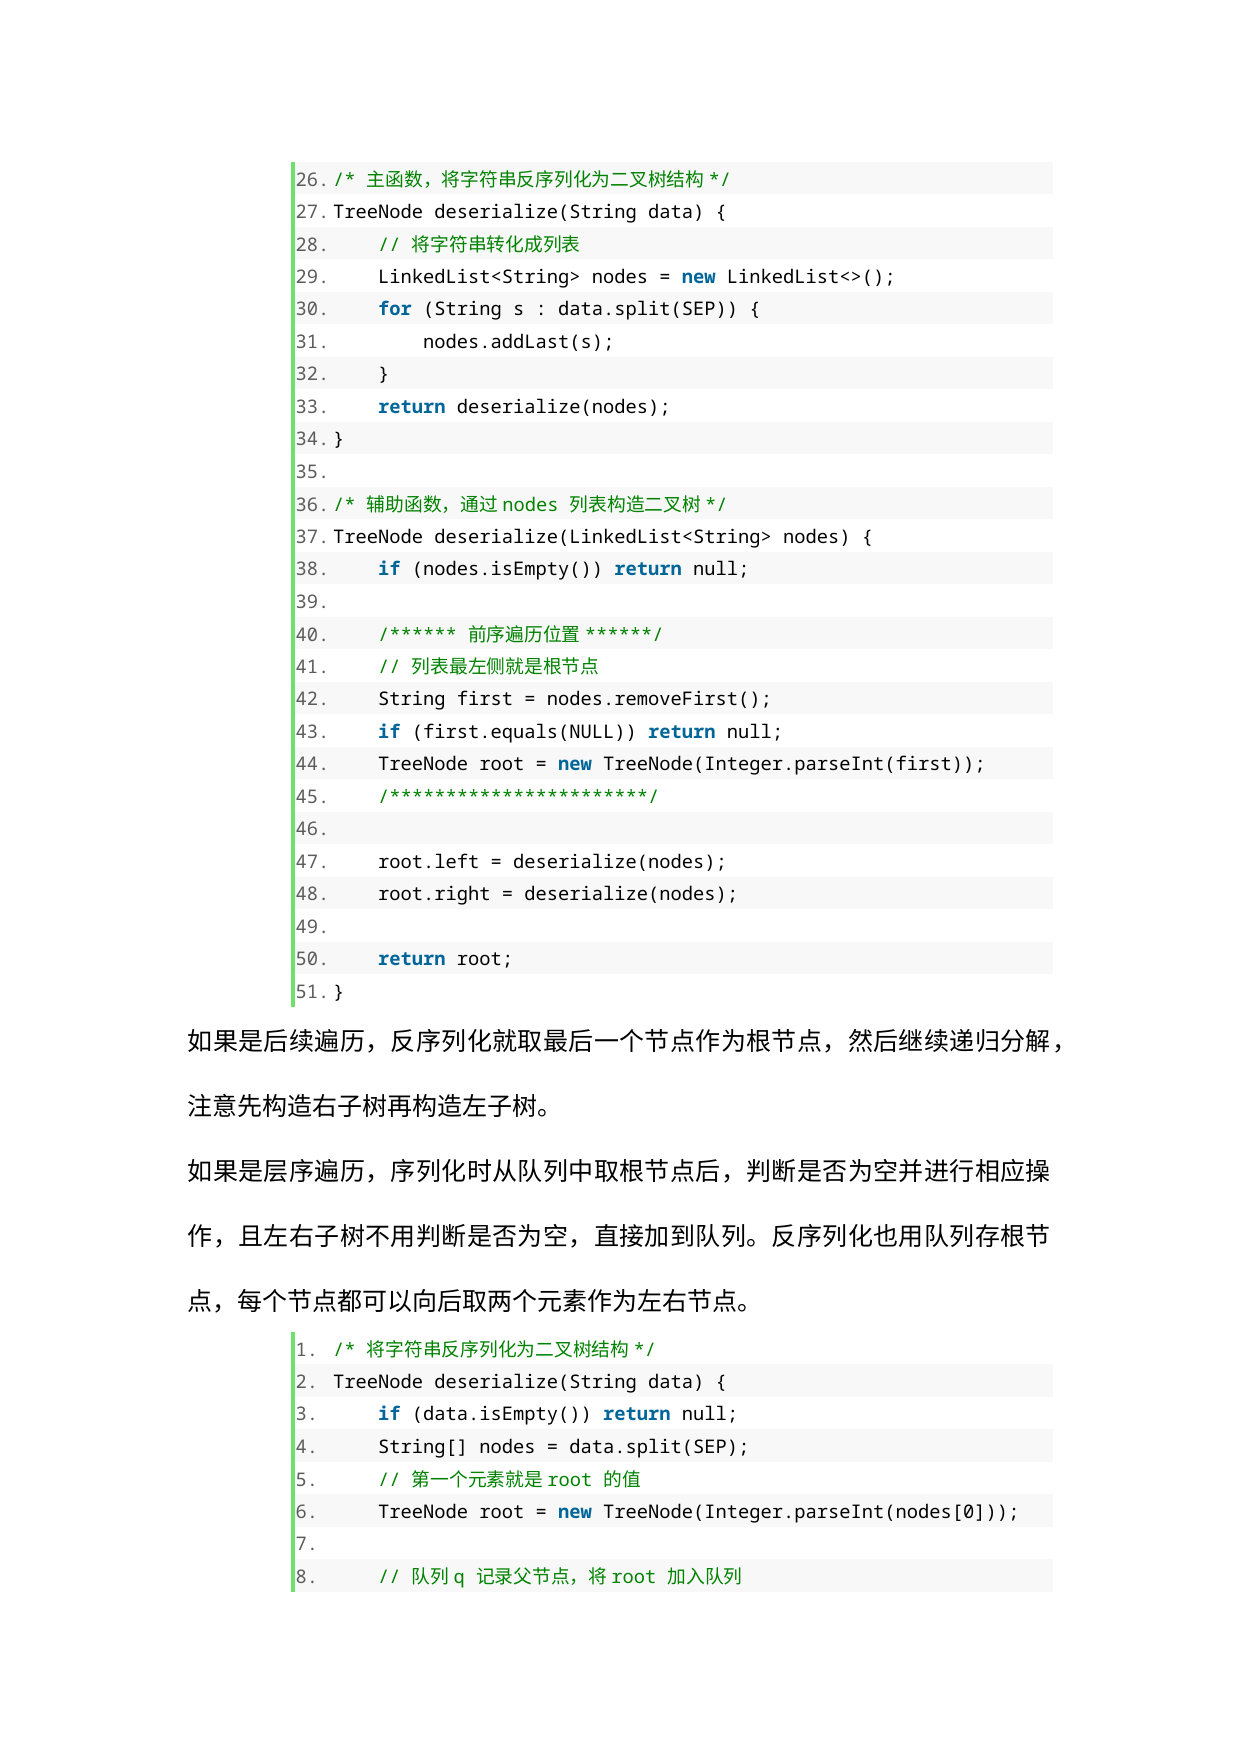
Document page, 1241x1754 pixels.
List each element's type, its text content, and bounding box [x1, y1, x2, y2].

list root.left = deserialize(nodes); [295, 844, 1053, 877]
list // 将字符串转化成列表 [295, 227, 1053, 259]
list nodes.addLast(s); [295, 324, 1053, 357]
list TreeNode deserialize(String data) { [295, 194, 1053, 227]
list TreeNode deserialize(LinkedList<String> nodes) { [295, 519, 1053, 552]
list /****** 前序遍历位置 ******/ [295, 617, 1053, 649]
list /* 主函数，将字符串反序列化为二叉树结构 */ [295, 162, 1053, 194]
list return deserialize(nodes); [295, 389, 1053, 422]
list if (first.equals(NULL)) return null; [295, 714, 1053, 747]
list } [295, 974, 1053, 1007]
list } [295, 357, 1053, 389]
list for (String s : data.split(SEP)) { [295, 292, 1053, 324]
list // 第一个元素就是 root 的值 [295, 1462, 1053, 1494]
list return root; [295, 942, 1053, 974]
list /* 将字符串反序列化为二叉树结构 */ [295, 1332, 1053, 1364]
list // 列表最左侧就是根节点 [295, 649, 1053, 682]
list /***********************/ [295, 779, 1053, 812]
text 如果是后续遍历，反序列化就取最后一个节点作为根节点，然后继续递归分解，注意先构造右子树再构造左子树。 [187, 1007, 1053, 1137]
list String first = nodes.removeFirst(); [295, 682, 1053, 714]
list TreeNode root = new TreeNode(Integer.parseInt(nodes[0])); [295, 1494, 1053, 1527]
list String[] nodes = data.split(SEP); [295, 1429, 1053, 1462]
list // 队列 q 记录父节点，将 root 加入队列 [295, 1559, 1053, 1592]
list TreeNode root = new TreeNode(Integer.parseInt(first)); [295, 747, 1053, 779]
text 如果是层序遍历，序列化时从队列中取根节点后，判断是否为空并进行相应操作，且左右子树不用判断是否为空，直接加到队列。反序列化也用队列存根节点，每个节点都可以向后取两个元素作为左右节点。 [187, 1137, 1053, 1332]
list if (nodes.isEmpty()) return null; [295, 552, 1053, 584]
list if (data.isEmpty()) return null; [295, 1397, 1053, 1429]
list /* 辅助函数，通过 nodes 列表构造二叉树 */ [295, 487, 1053, 519]
list TreeNode deserialize(String data) { [295, 1364, 1053, 1397]
list LinkedList<String> nodes = new LinkedList<>(); [295, 259, 1053, 292]
list } [295, 422, 1053, 454]
list root.right = deserialize(nodes); [295, 877, 1053, 909]
